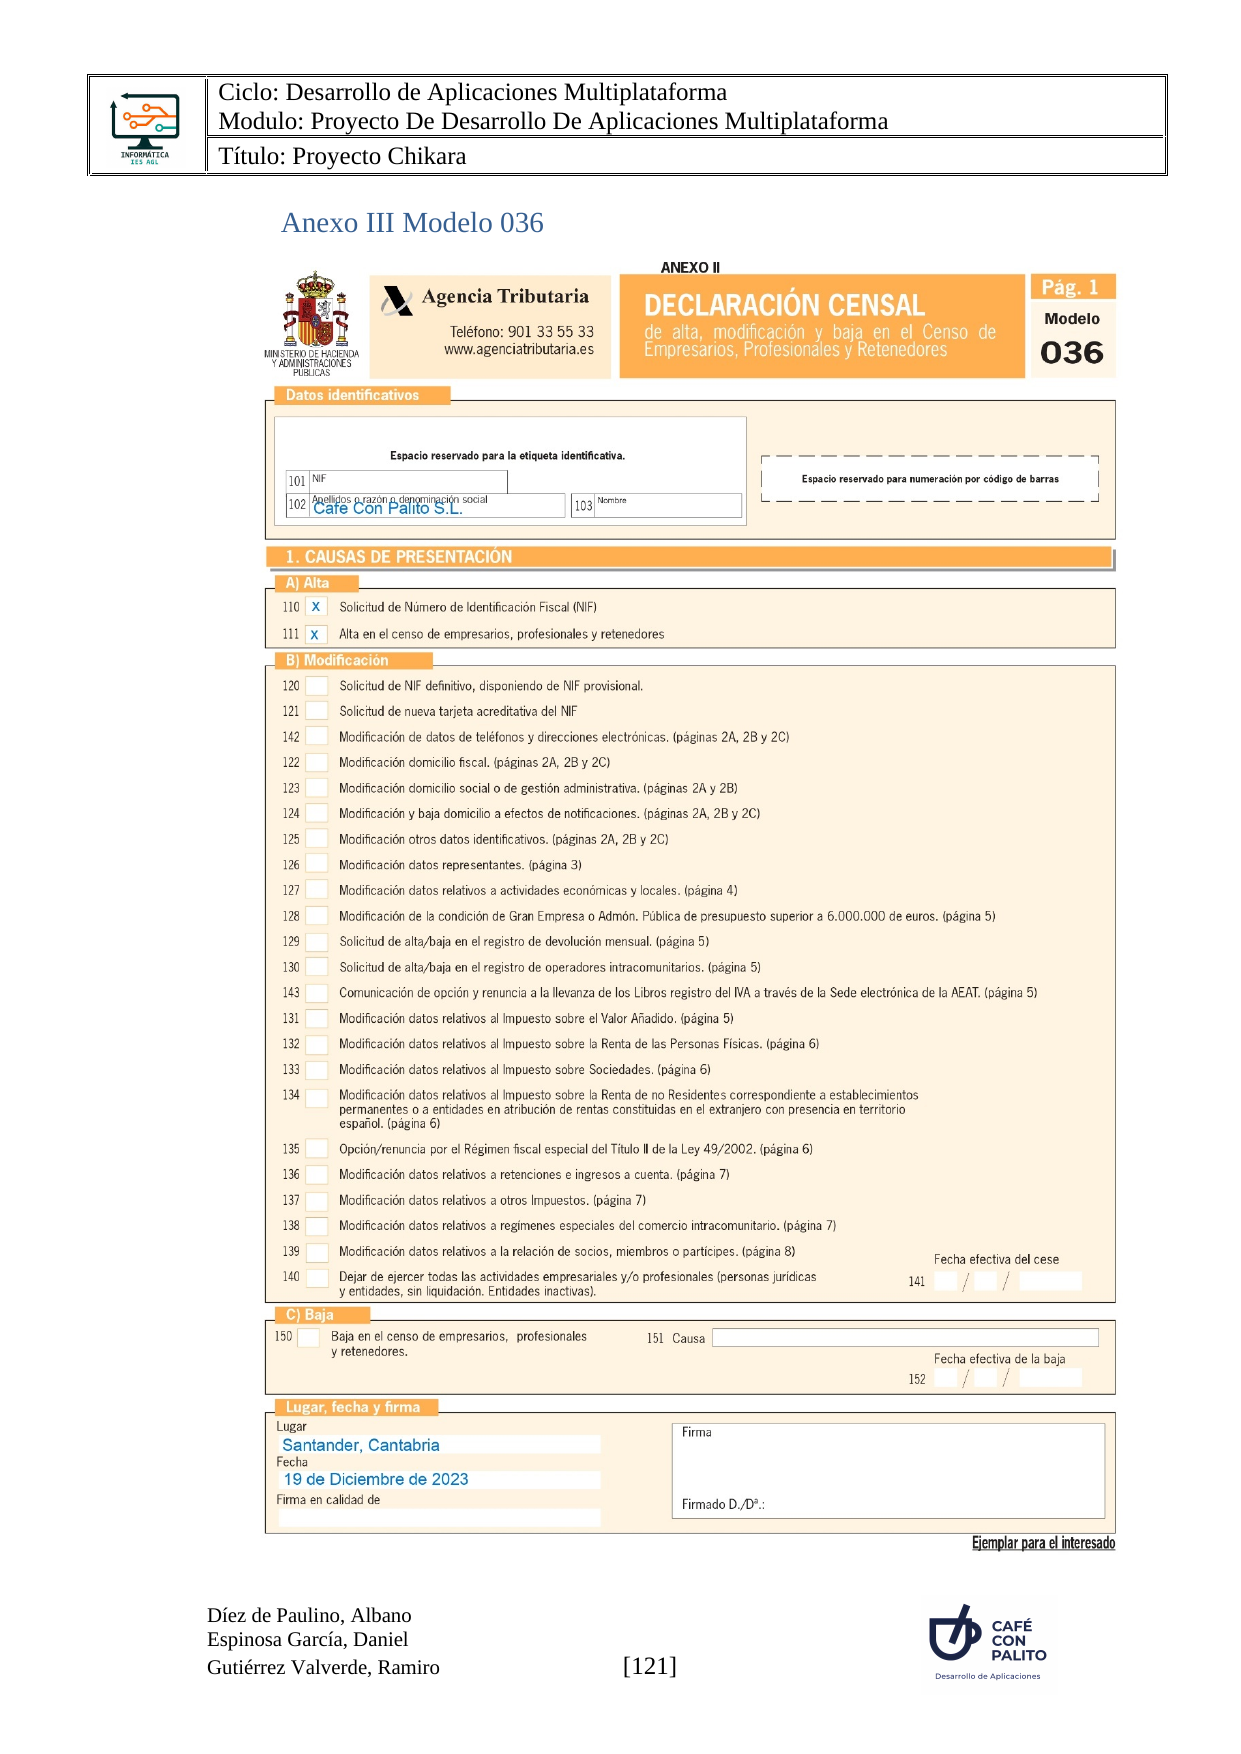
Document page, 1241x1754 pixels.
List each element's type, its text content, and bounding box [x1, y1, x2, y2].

picture [921, 1595, 1058, 1695]
picture [206, 245, 1146, 1574]
picture [106, 87, 186, 168]
subtitle Anexo III Modelo 036 [207, 205, 1063, 238]
